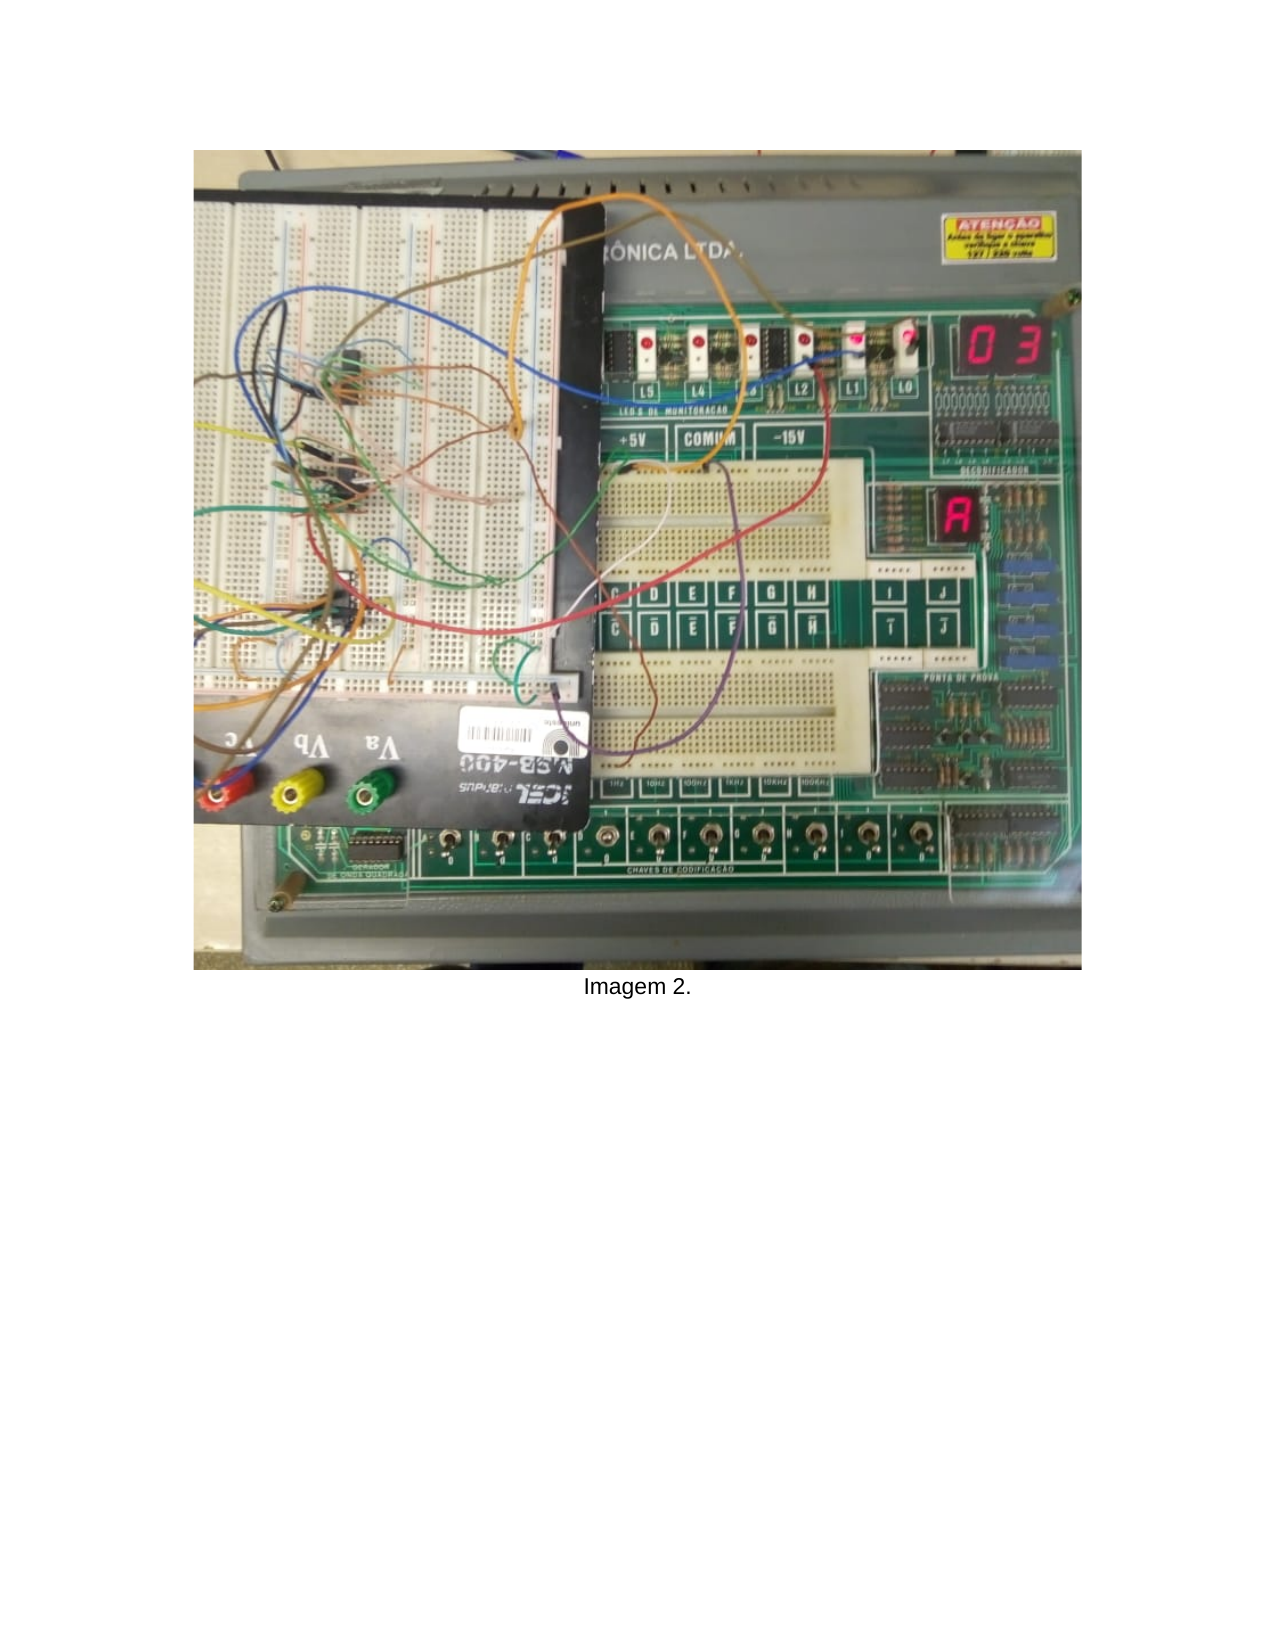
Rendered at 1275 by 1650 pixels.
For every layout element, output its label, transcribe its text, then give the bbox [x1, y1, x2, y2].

text Imagem 2. [150, 973, 1125, 1000]
picture [193, 150, 1082, 970]
